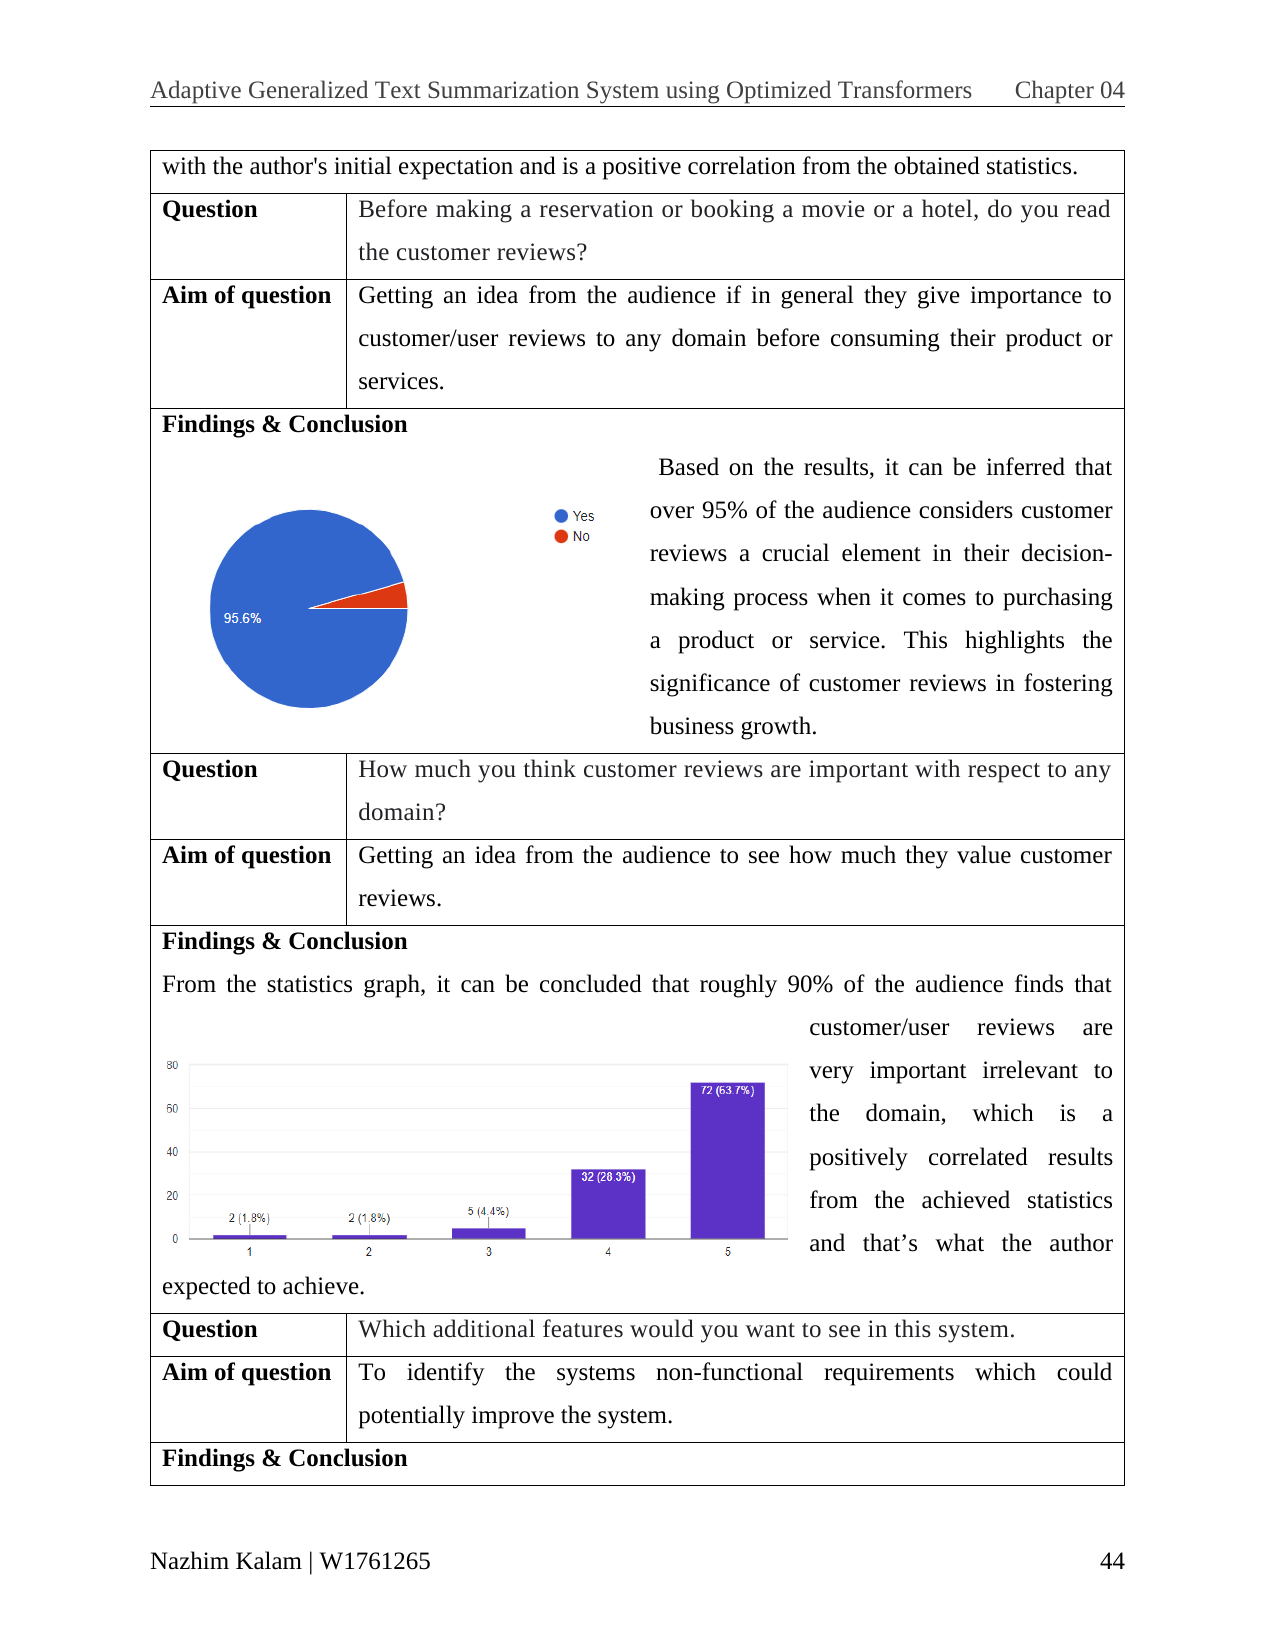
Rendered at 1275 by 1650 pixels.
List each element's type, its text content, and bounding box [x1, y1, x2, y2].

table_cell Which additional features would you want to see in this system. [347, 1314, 1124, 1356]
table_cell Question [151, 194, 346, 279]
table_cell Getting an idea from the audience to see how much they value customer reviews. [347, 840, 1124, 925]
picture [151, 1036, 791, 1271]
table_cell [151, 151, 1124, 193]
picture [151, 456, 631, 734]
table_cell Aim of question [151, 280, 346, 408]
table_cell Getting an idea from the audience if in general they give importance to customer/user reviews to any domain before consuming their product or services. [347, 280, 1124, 408]
table_cell Findings & Conclusion From the statistics graph, it can be concluded that roughly 90% of the audience finds that customer/user reviews are very important irrelevant to the domain, which is a positively correlated results from the achieved statistics and that’s what the author expected to achieve. [151, 926, 1124, 1313]
table_cell Findings & Conclusion Based on the results, it can be inferred that over 95% of the audience considers customer reviews a crucial element in their decision-making process when it comes to purchasing a product or service. This highlights the significance of customer reviews in fostering business growth. [151, 409, 1124, 753]
table_cell Aim of question [151, 840, 346, 925]
table_cell To identify the systems non-functional requirements which could potentially improve the system. [347, 1357, 1124, 1442]
table_cell Question [151, 754, 346, 839]
table_cell Question [151, 1314, 346, 1356]
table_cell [151, 1443, 1124, 1485]
table_cell Aim of question [151, 1357, 346, 1442]
table_cell Before making a reservation or booking a movie or a hotel, do you read the customer reviews? [347, 194, 1124, 279]
table_cell How much you think customer reviews are important with respect to any domain? [347, 754, 1124, 839]
